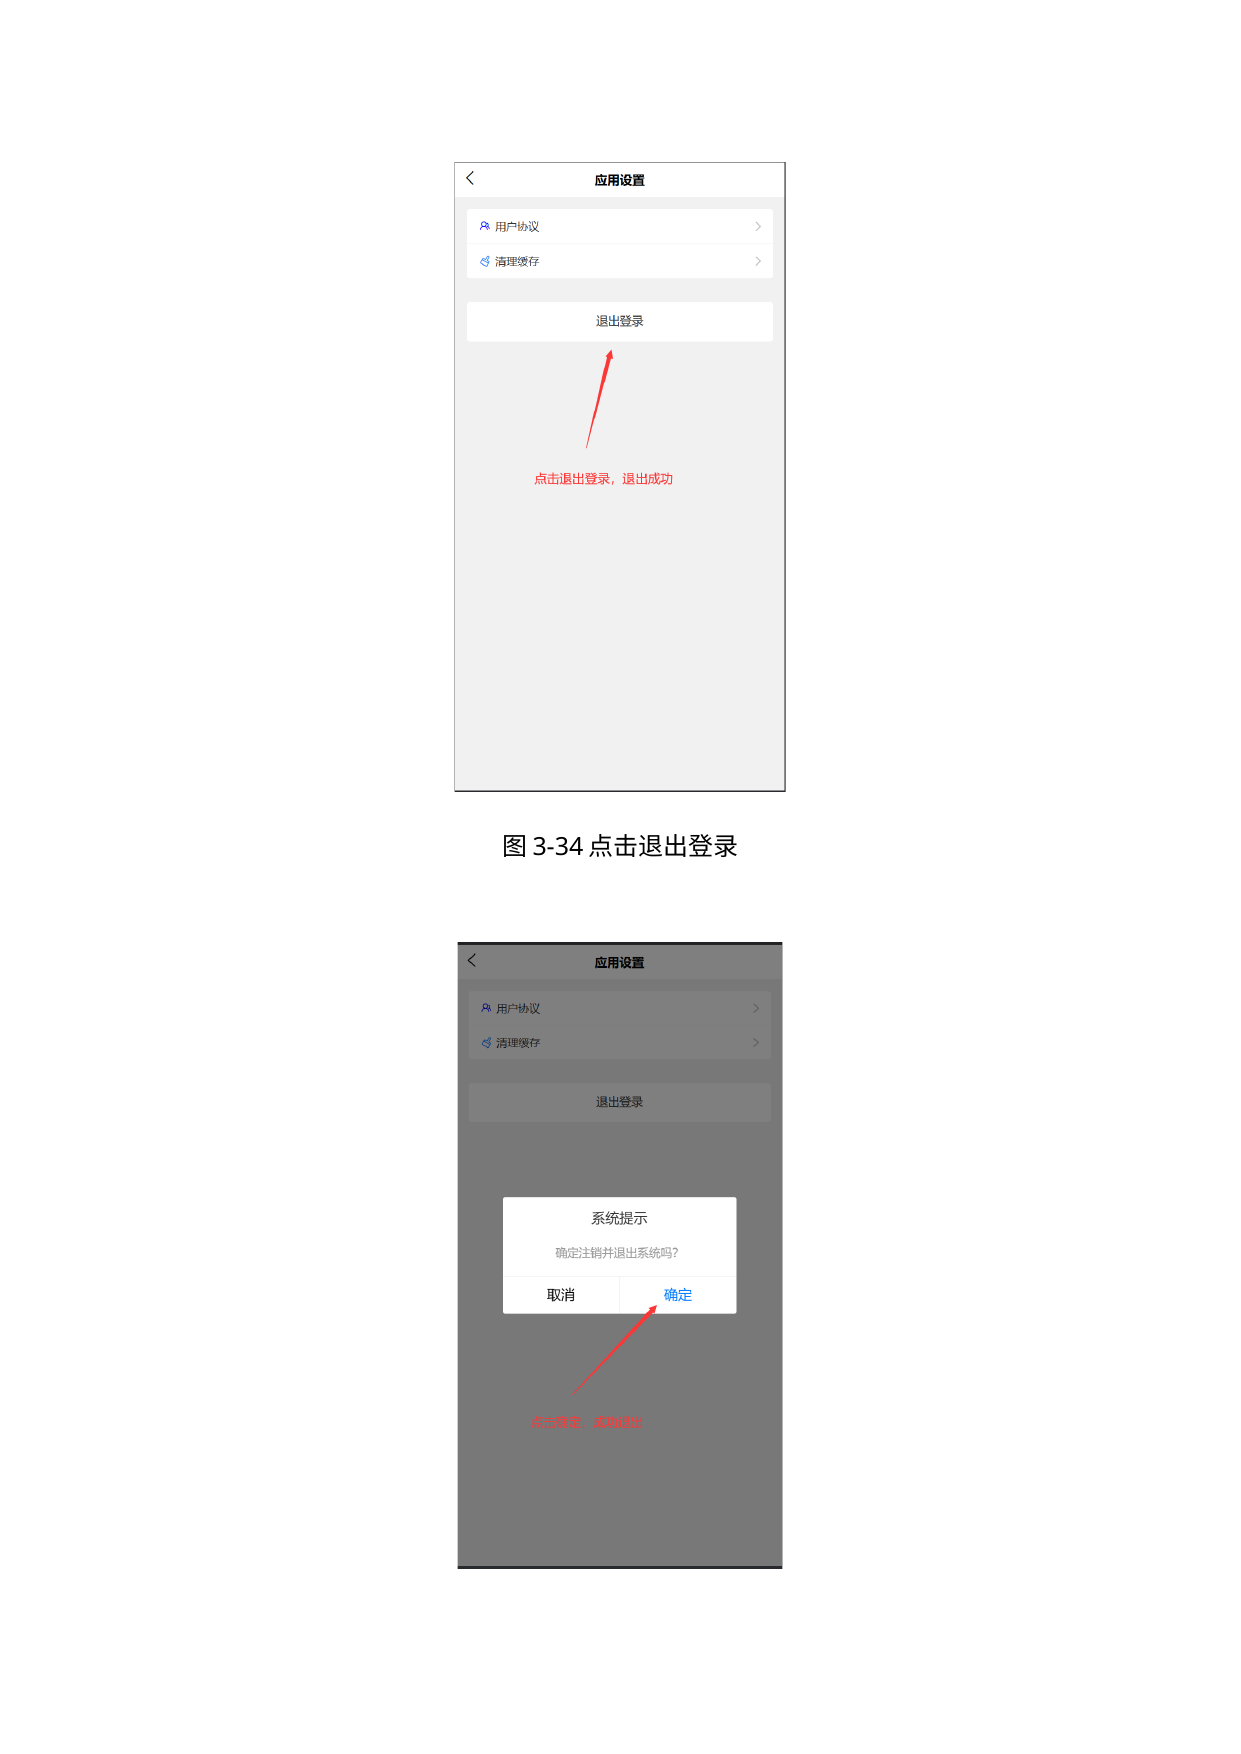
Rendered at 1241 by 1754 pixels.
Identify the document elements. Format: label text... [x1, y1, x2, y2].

text 图3-34点击退出登录 [187, 812, 1053, 877]
picture [457, 942, 783, 1569]
picture [454, 162, 786, 792]
